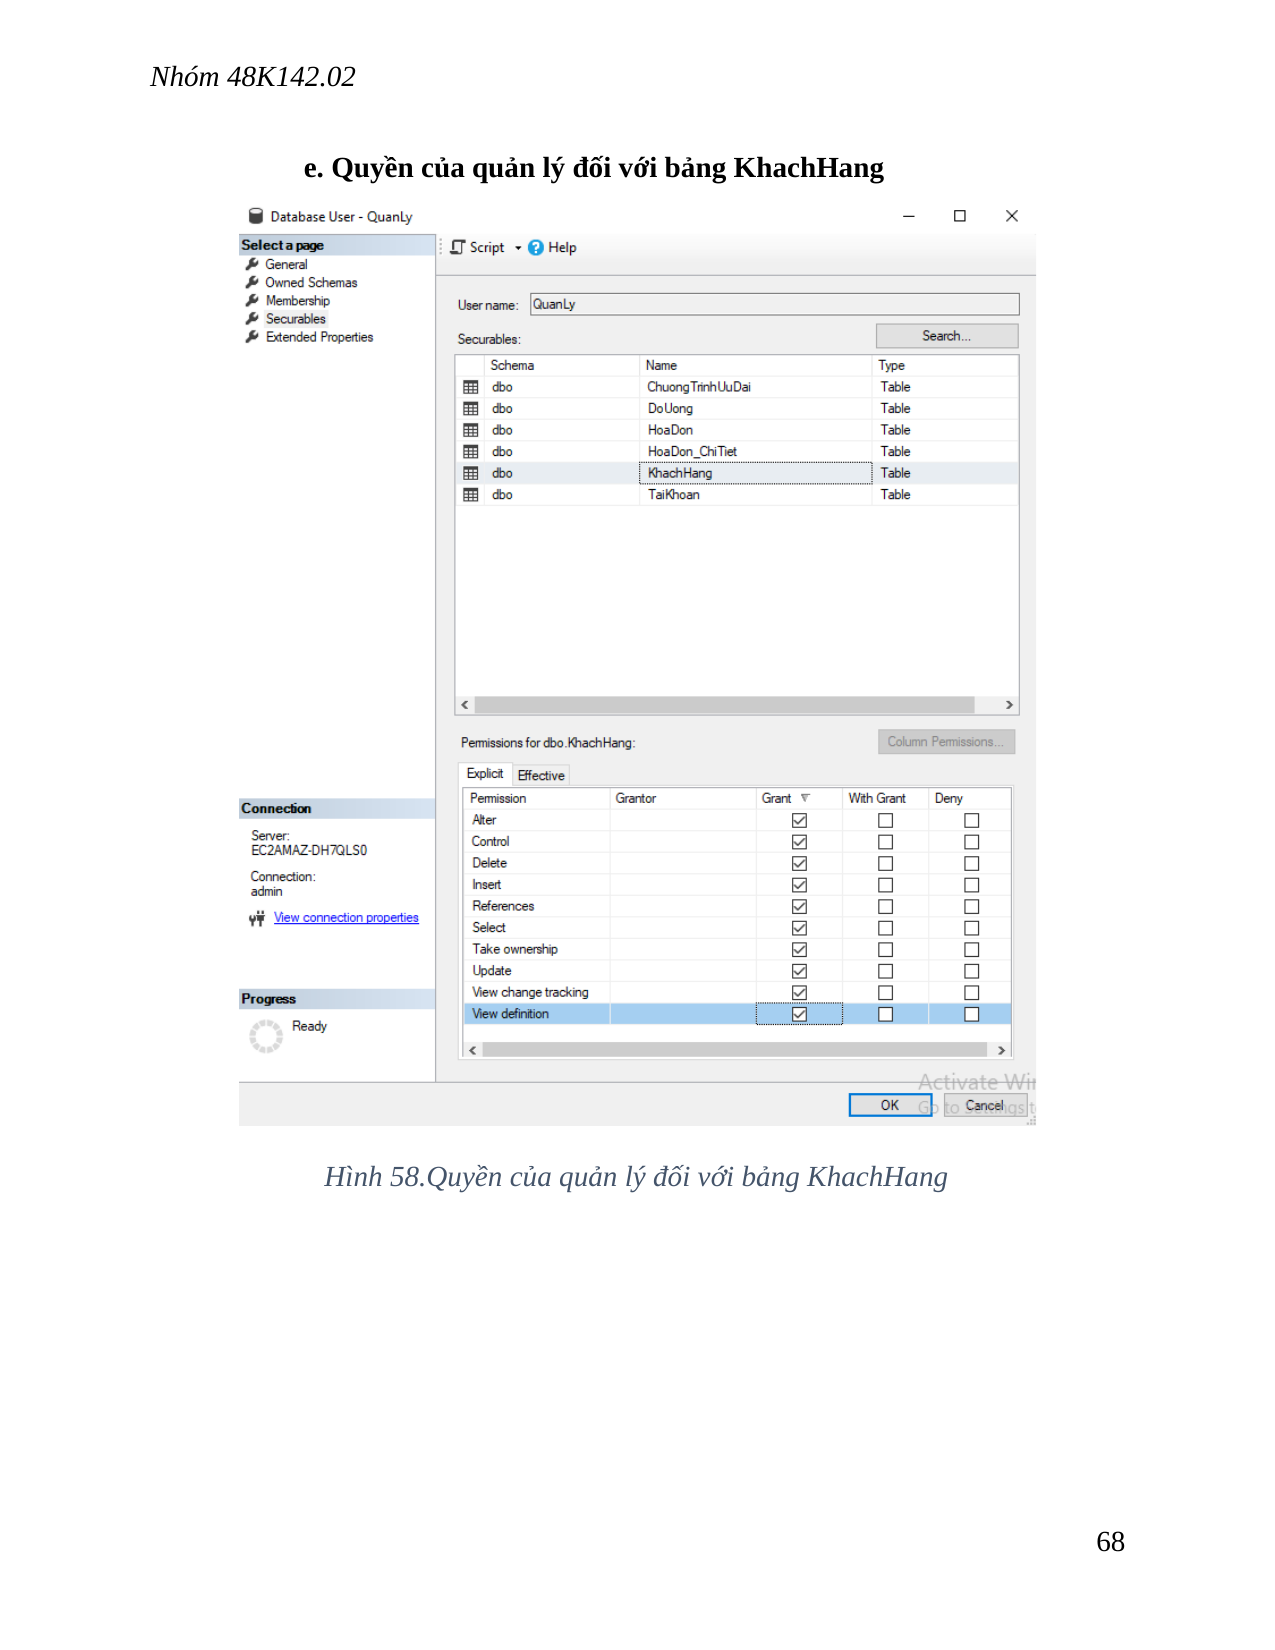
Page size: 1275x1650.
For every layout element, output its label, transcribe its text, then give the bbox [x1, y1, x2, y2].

subtitle Quyền của quản lý đối với bảng KhachHang [303, 150, 1125, 183]
text Hình 58.Quyền của quản lý đối với bảng KhachHang [150, 1159, 1125, 1193]
picture [239, 200, 1037, 1126]
